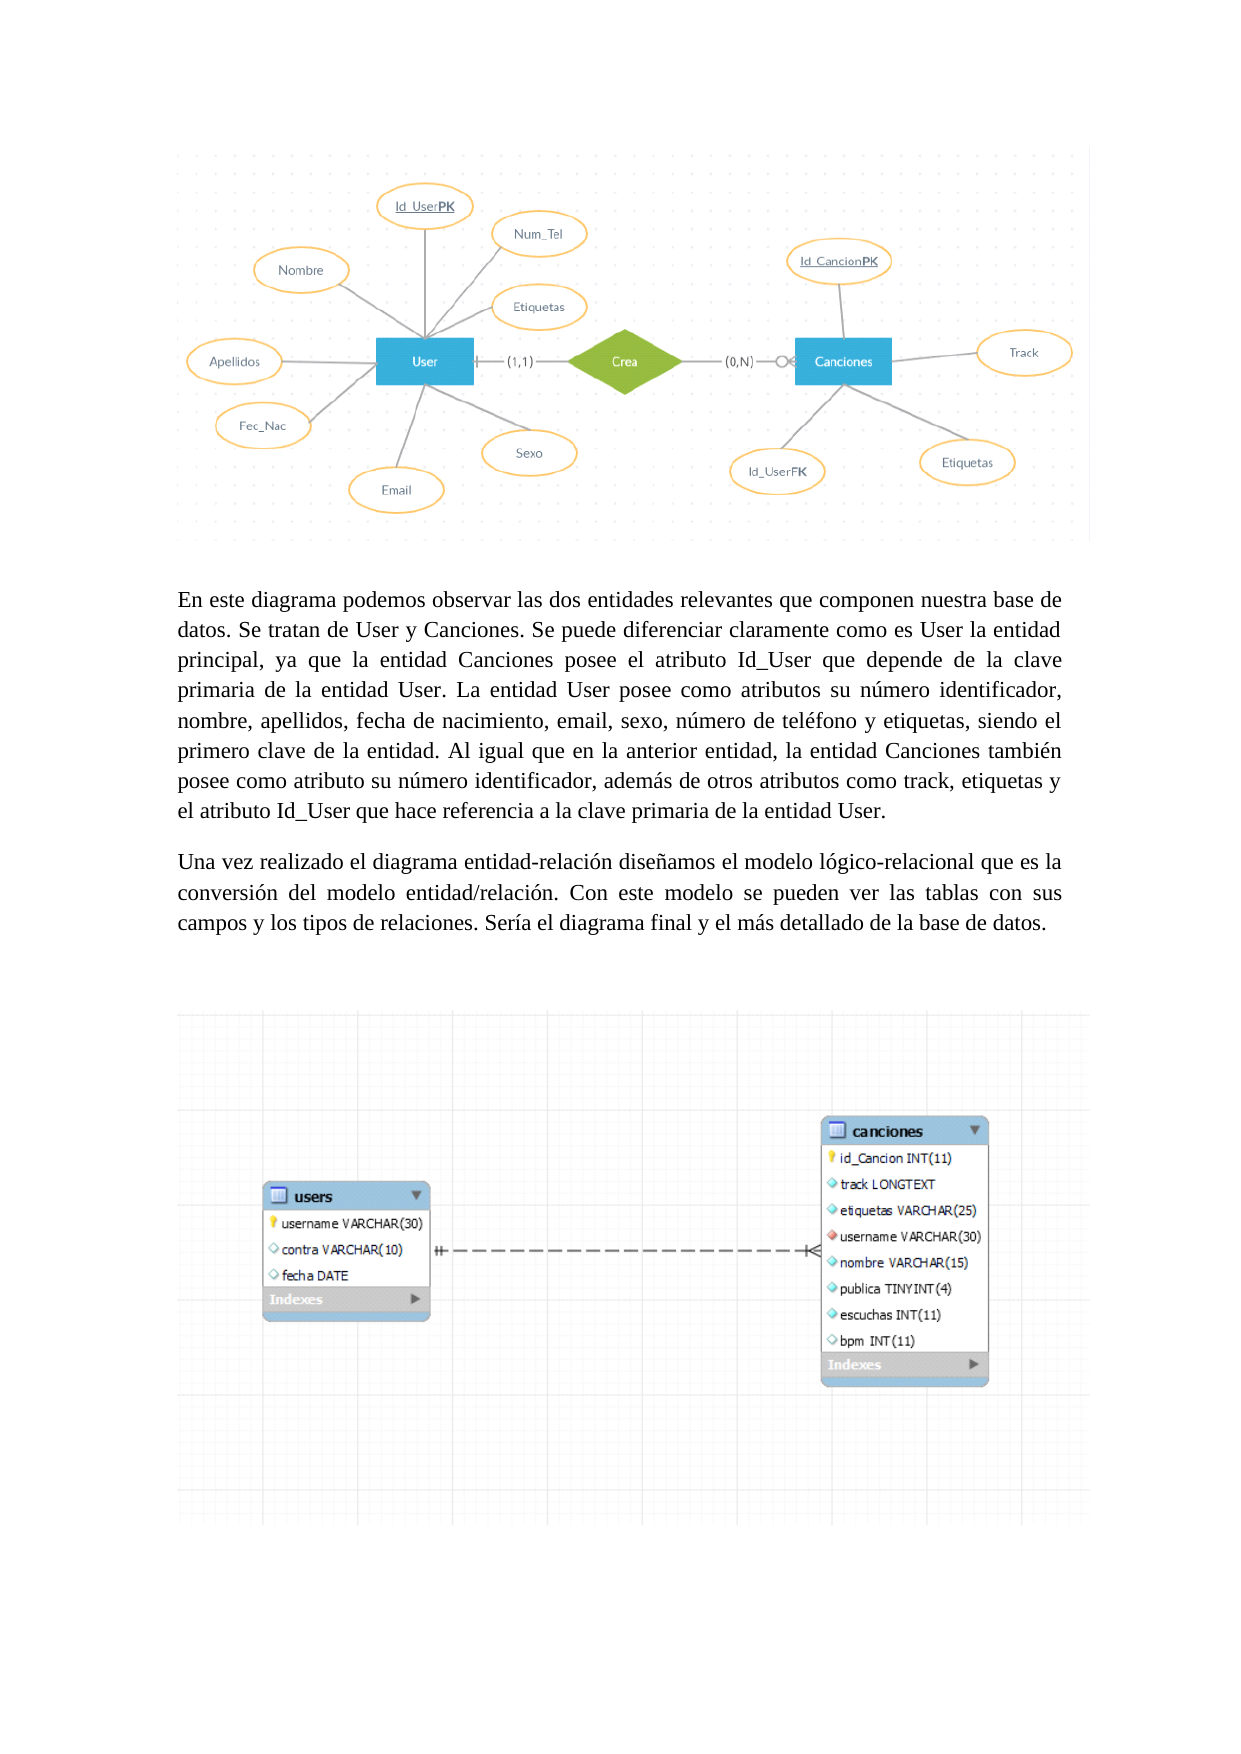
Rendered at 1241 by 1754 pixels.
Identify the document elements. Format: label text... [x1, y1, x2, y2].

picture [177, 1010, 1090, 1525]
picture [177, 147, 1090, 541]
text En este diagrama podemos observar las dos entidades relevantes que componen nuestra base de datos. Se tratan de User y Canciones. Se puede diferenciar claramente como es User la entidad principal, ya que la entidad Canciones posee el atributo Id_User que depende de la clave primaria de la entidad User. La entidad User posee como atributos su número identificador, nombre, apellidos, fecha de nacimiento, email, sexo, número de teléfono y etiquetas, siendo el primero clave de la entidad. Al igual que en la anterior entidad, la entidad Canciones también posee como atributo su número identificador, además de otros atributos como track, etiquetas y el atributo Id_User que hace referencia a la clave primaria de la entidad User. [177, 586, 1063, 824]
text Una vez realizado el diagrama entidad-relación diseñamos el modelo lógico-relacional que es la conversión del modelo entidad/relación. Con este modelo se pueden ver las tablas con sus campos y los tipos de relaciones. Sería el diagrama final y el más detallado de la base de datos. [177, 848, 1063, 935]
